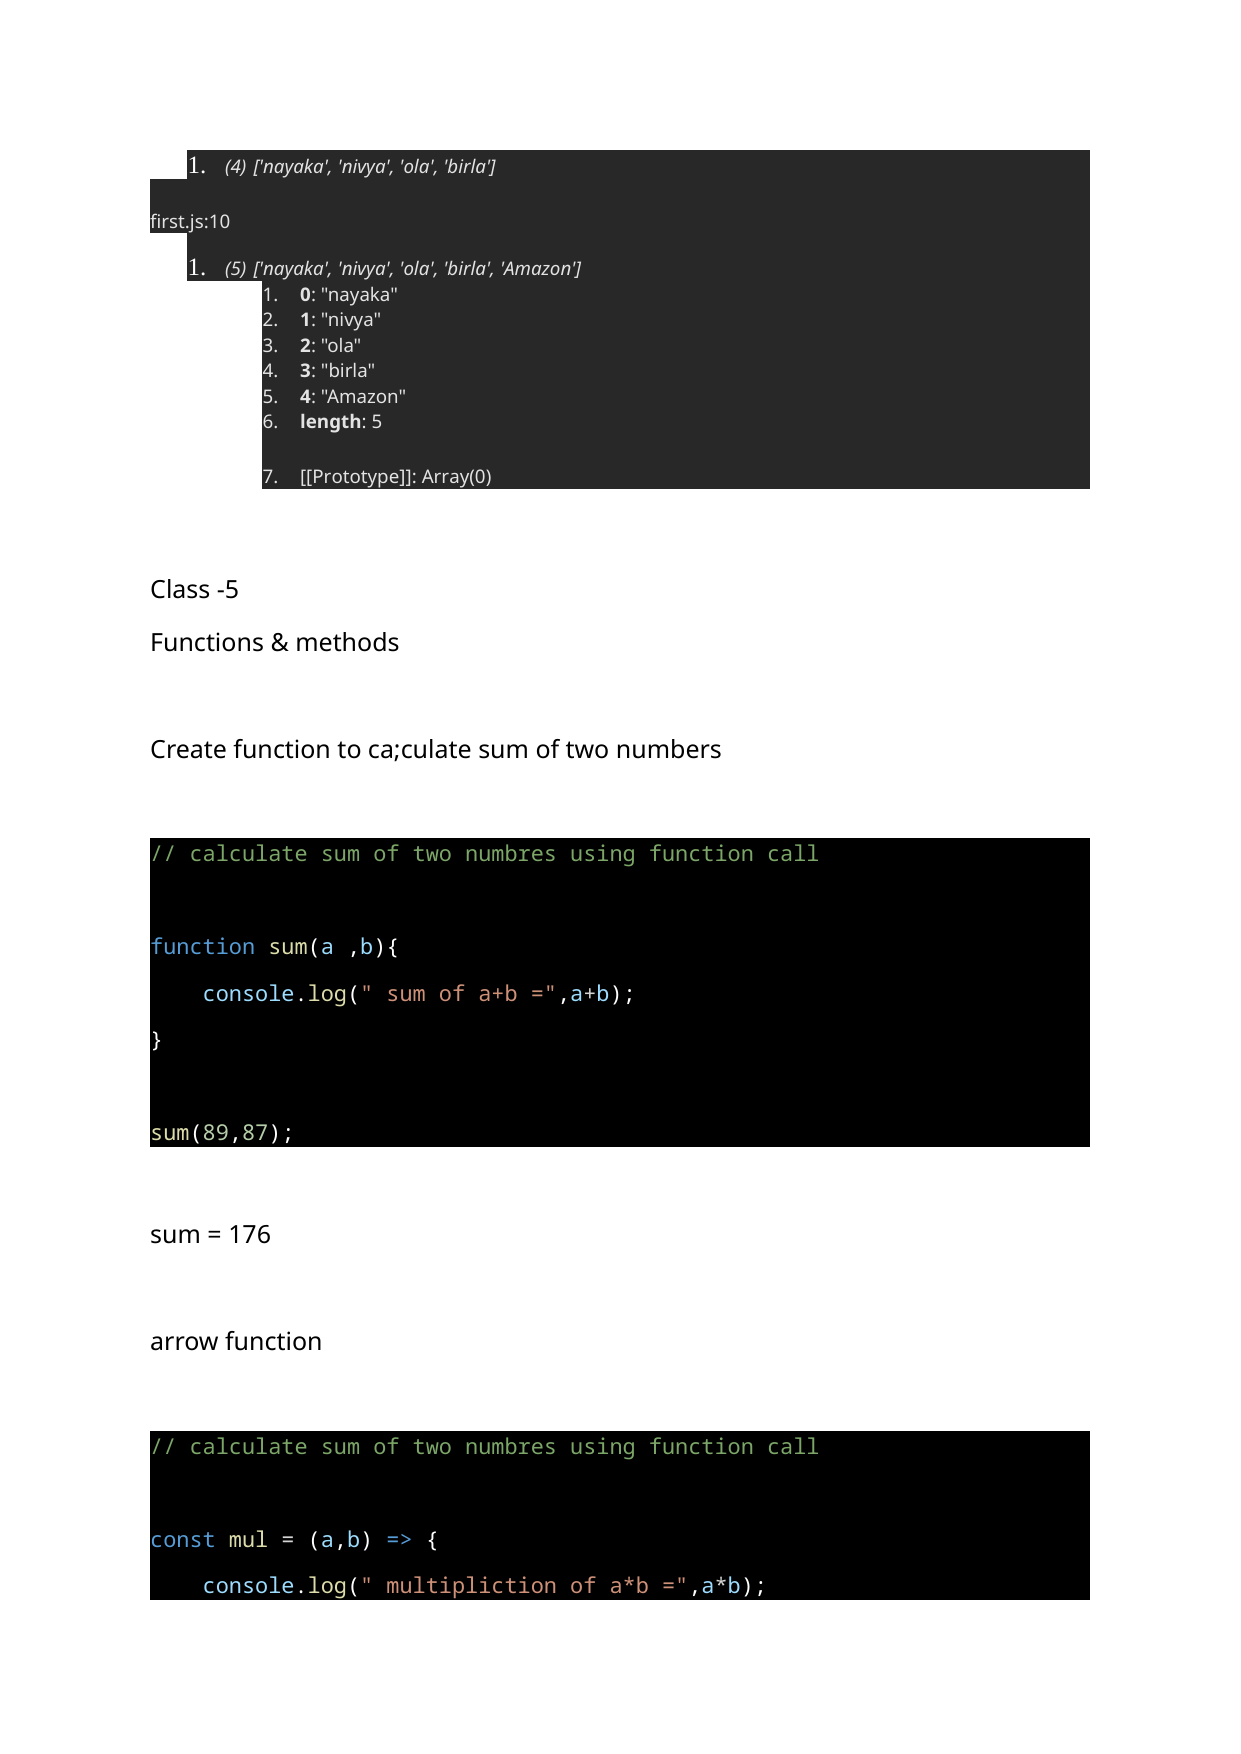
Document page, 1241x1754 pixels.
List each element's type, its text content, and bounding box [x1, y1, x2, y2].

text first.js:10 [150, 208, 1090, 233]
list (4) ['nayaka', 'nivya', 'ola', 'birla'] [187, 150, 1090, 179]
list 3: "birla" [262, 357, 1090, 383]
list (5) ['nayaka', 'nivya', 'ola', 'birla', 'Amazon'] [187, 252, 1090, 281]
list 2: "ola" [262, 332, 1090, 357]
text Functions & methods [150, 625, 1090, 659]
text Create function to ca;culate sum of two numbers [150, 732, 1090, 766]
list length: 5 [262, 408, 1090, 434]
text arrow function [150, 1324, 1090, 1358]
list 1: "nivya" [262, 306, 1090, 332]
text sum(89,87); [150, 1117, 1090, 1147]
text Class -5 [150, 571, 1090, 605]
text // calculate sum of two numbres using function call [150, 838, 1090, 868]
list 4: "Amazon" [262, 383, 1090, 408]
text const mul = (a,b) => { [150, 1524, 1090, 1553]
text console.log(" sum of a+b =",a+b); [150, 978, 1090, 1008]
text console.log(" multipliction of a*b =",a*b); [150, 1570, 1090, 1600]
list 0: "nayaka" [262, 281, 1090, 306]
list [[Prototype]]: Array(0) [262, 463, 1090, 489]
text function sum(a ,b){ [150, 931, 1090, 961]
text // calculate sum of two numbres using function call [150, 1431, 1090, 1461]
text } [150, 1024, 1090, 1054]
text sum = 176 [150, 1217, 1090, 1251]
